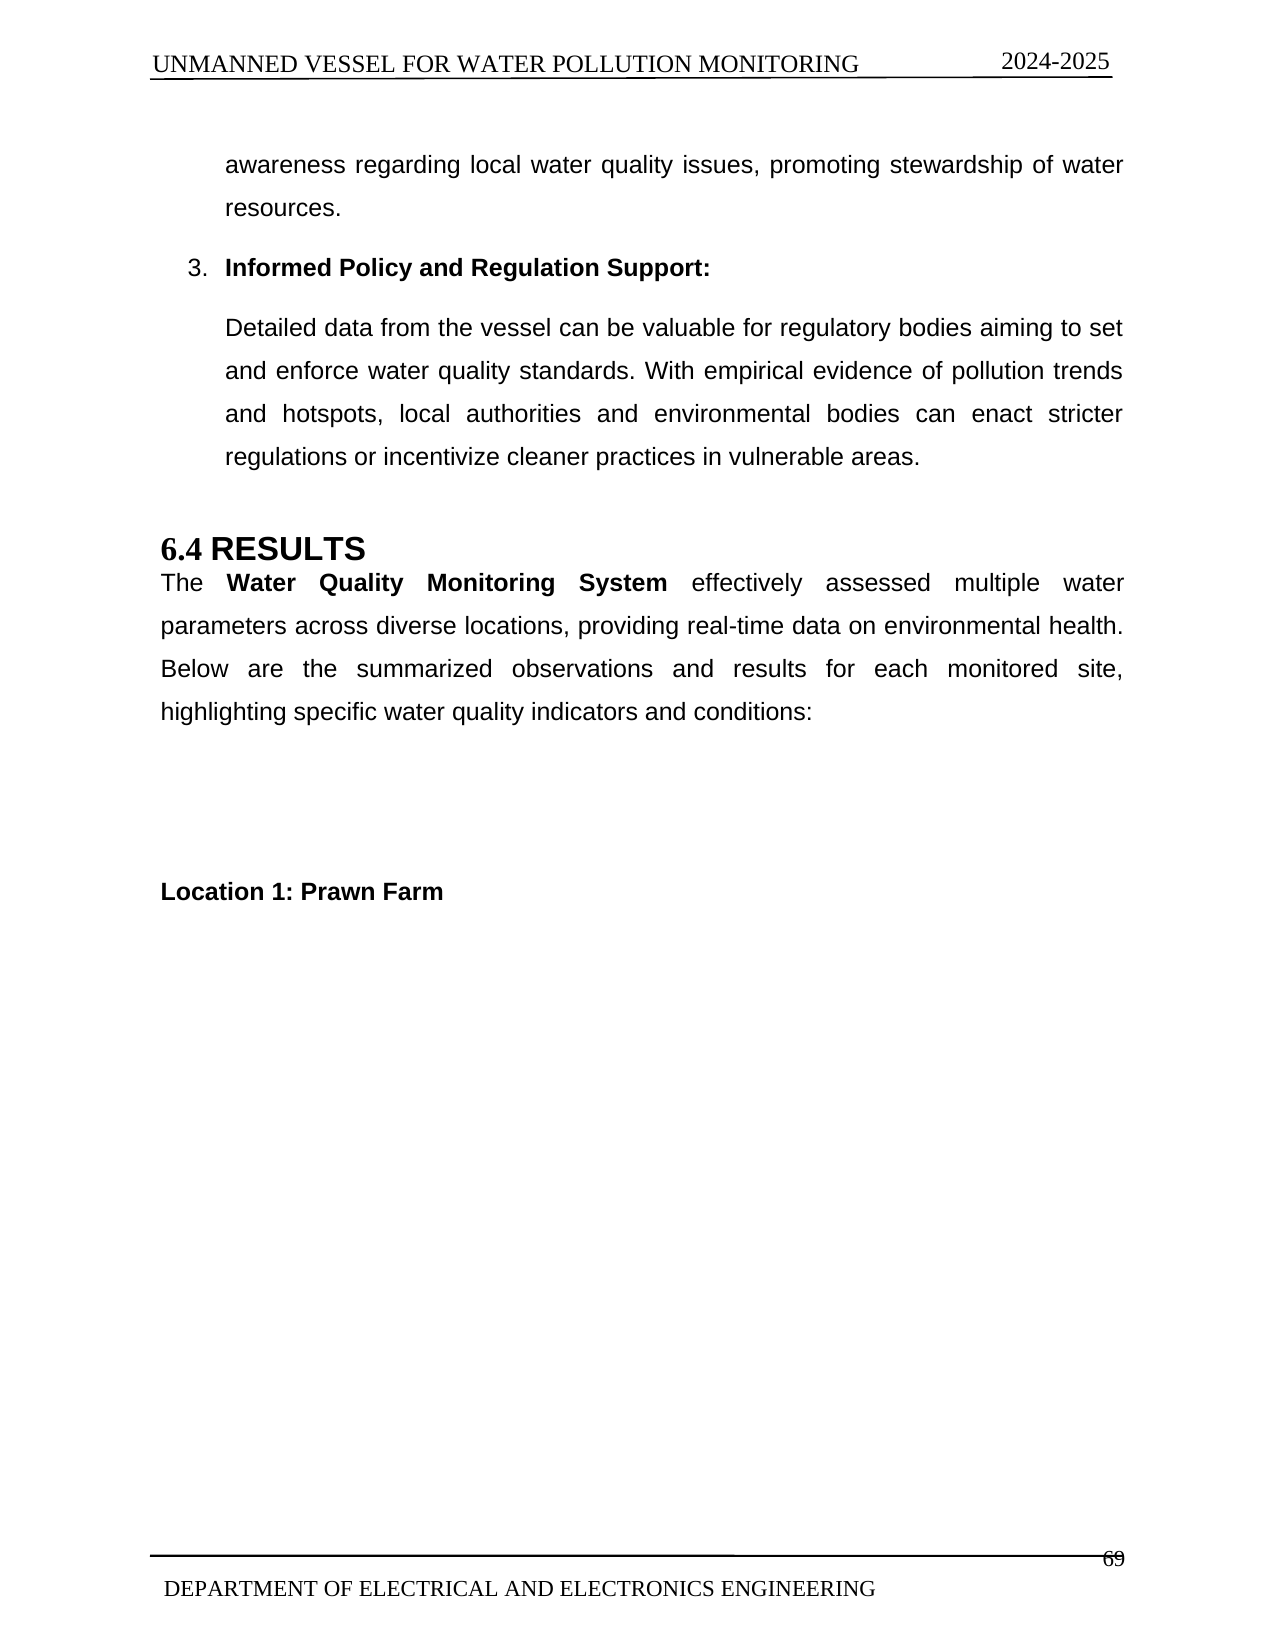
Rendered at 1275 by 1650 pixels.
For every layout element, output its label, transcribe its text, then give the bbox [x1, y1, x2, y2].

subtitle RESULTS [160, 529, 1125, 568]
list Informed Policy and Regulation Support: [187, 253, 1125, 282]
text Detailed data from the vessel can be valuable for regulatory bodies aiming to set and enforce water quality standards. With empirical evidence of pollution trends and hotspots, local authorities and environmental bodies can enact stricter regulations or incentivize cleaner practices in vulnerable areas. [225, 313, 1125, 471]
text Location 1: Prawn Farm [160, 877, 1125, 906]
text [225, 150, 1125, 222]
text The Water Quality Monitoring System effectively assessed multiple water parameters across diverse locations, providing real-time data on environmental health. Below are the summarized observations and results for each monitored site, highlighting specific water quality indicators and conditions: [160, 568, 1125, 726]
